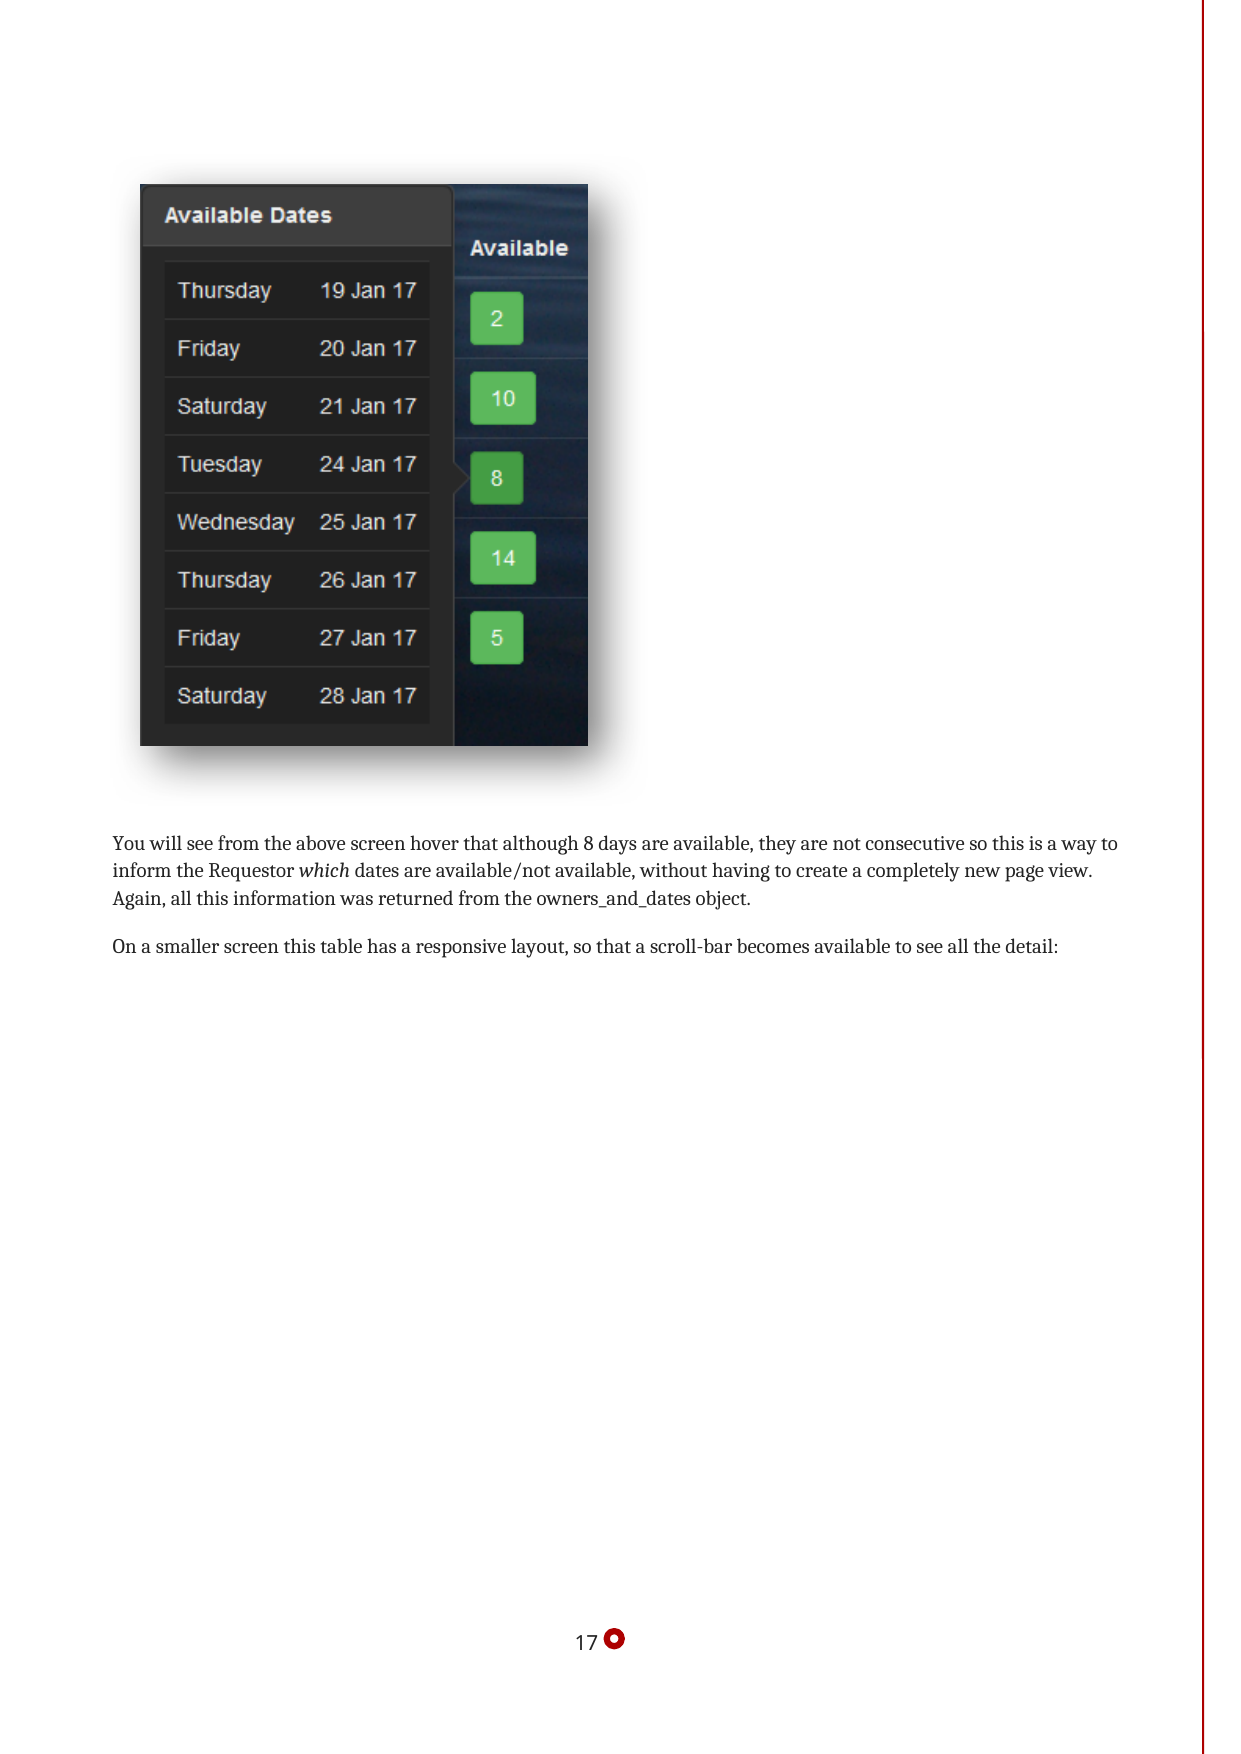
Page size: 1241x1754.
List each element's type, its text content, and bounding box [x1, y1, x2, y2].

text You will see from the above screen hover that although 8 days are available, they are not consecutive so this is a way to inform the Requestor which dates are available/not available, without having to create a completely new page view. Again, all this information was returned from the owners_and_dates object. [112, 831, 1128, 910]
text On a smaller screen this table has a responsive layout, so that a scroll-bar becomes available to see all the detail: [112, 935, 1128, 959]
picture [140, 184, 588, 746]
